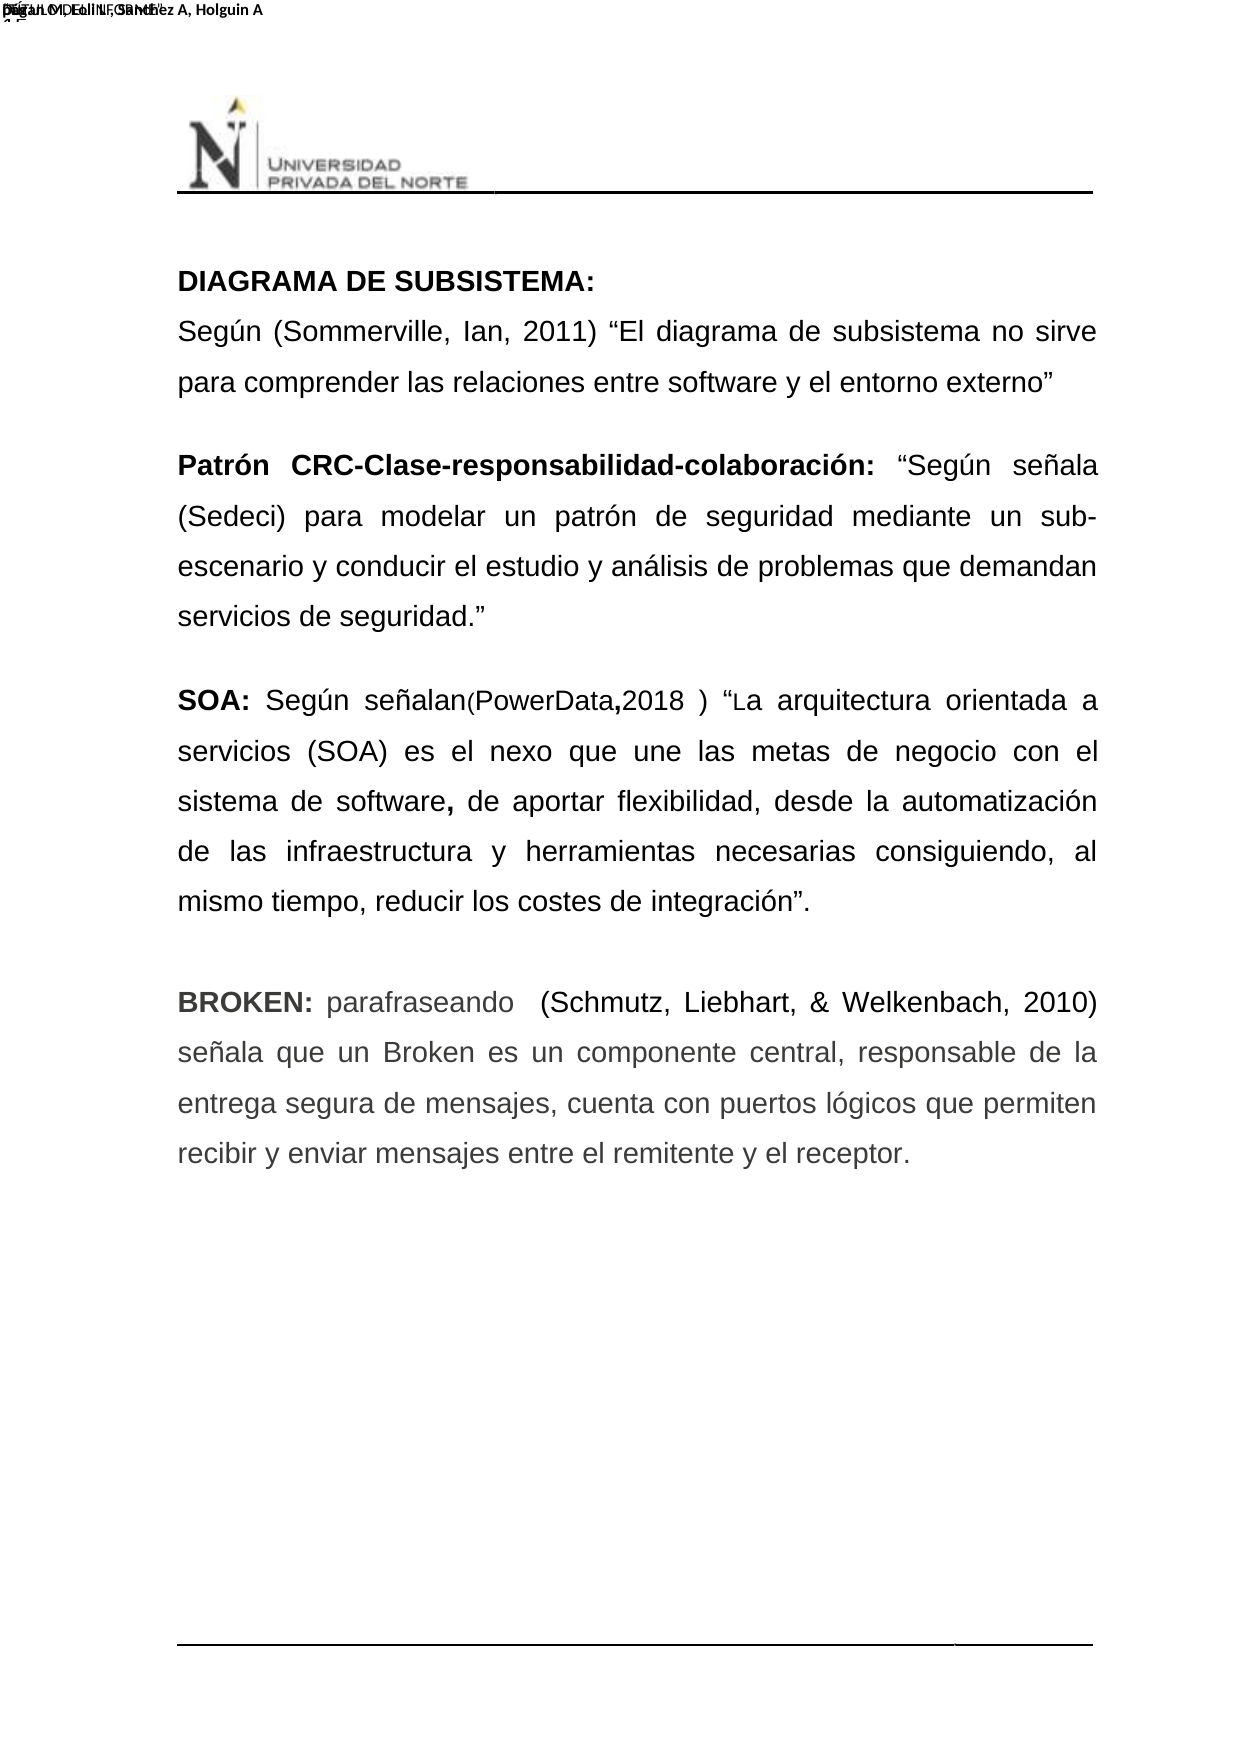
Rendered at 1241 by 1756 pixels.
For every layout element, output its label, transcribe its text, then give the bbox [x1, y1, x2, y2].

text BROKEN: parafraseando señala que un Broken es un componente central, responsable de la entrega segura de mensajes, cuenta con puertos lógicos que permiten recibir y enviar mensajes entre el remitente y el receptor. [177, 985, 1098, 1169]
text SOA: Según señalan(PowerData,2018 ) “La arquitectura orientada a servicios (SOA) es el nexo que une las metas de negocio con el sistema de software, de aportar flexibilidad, desde la automatización de las infraestructura y herramientas necesarias consiguiendo, al mismo tiempo, reducir los costes de integración”. [177, 683, 1098, 918]
text Según (Sommerville, Ian, 2011) “El diagrama de subsistema no sirve para comprender las relaciones entre software y el entorno externo” [177, 314, 1098, 398]
text Patrón CRC-Clase-responsabilidad-colaboración: “Según señala (Sedeci) para modelar un patrón de seguridad mediante un sub- escenario y conducir el estudio y análisis de problemas que demandan servicios de seguridad.” [177, 448, 1098, 633]
picture [188, 95, 469, 191]
subtitle DIAGRAMA DE SUBSISTEMA: [177, 264, 1180, 297]
